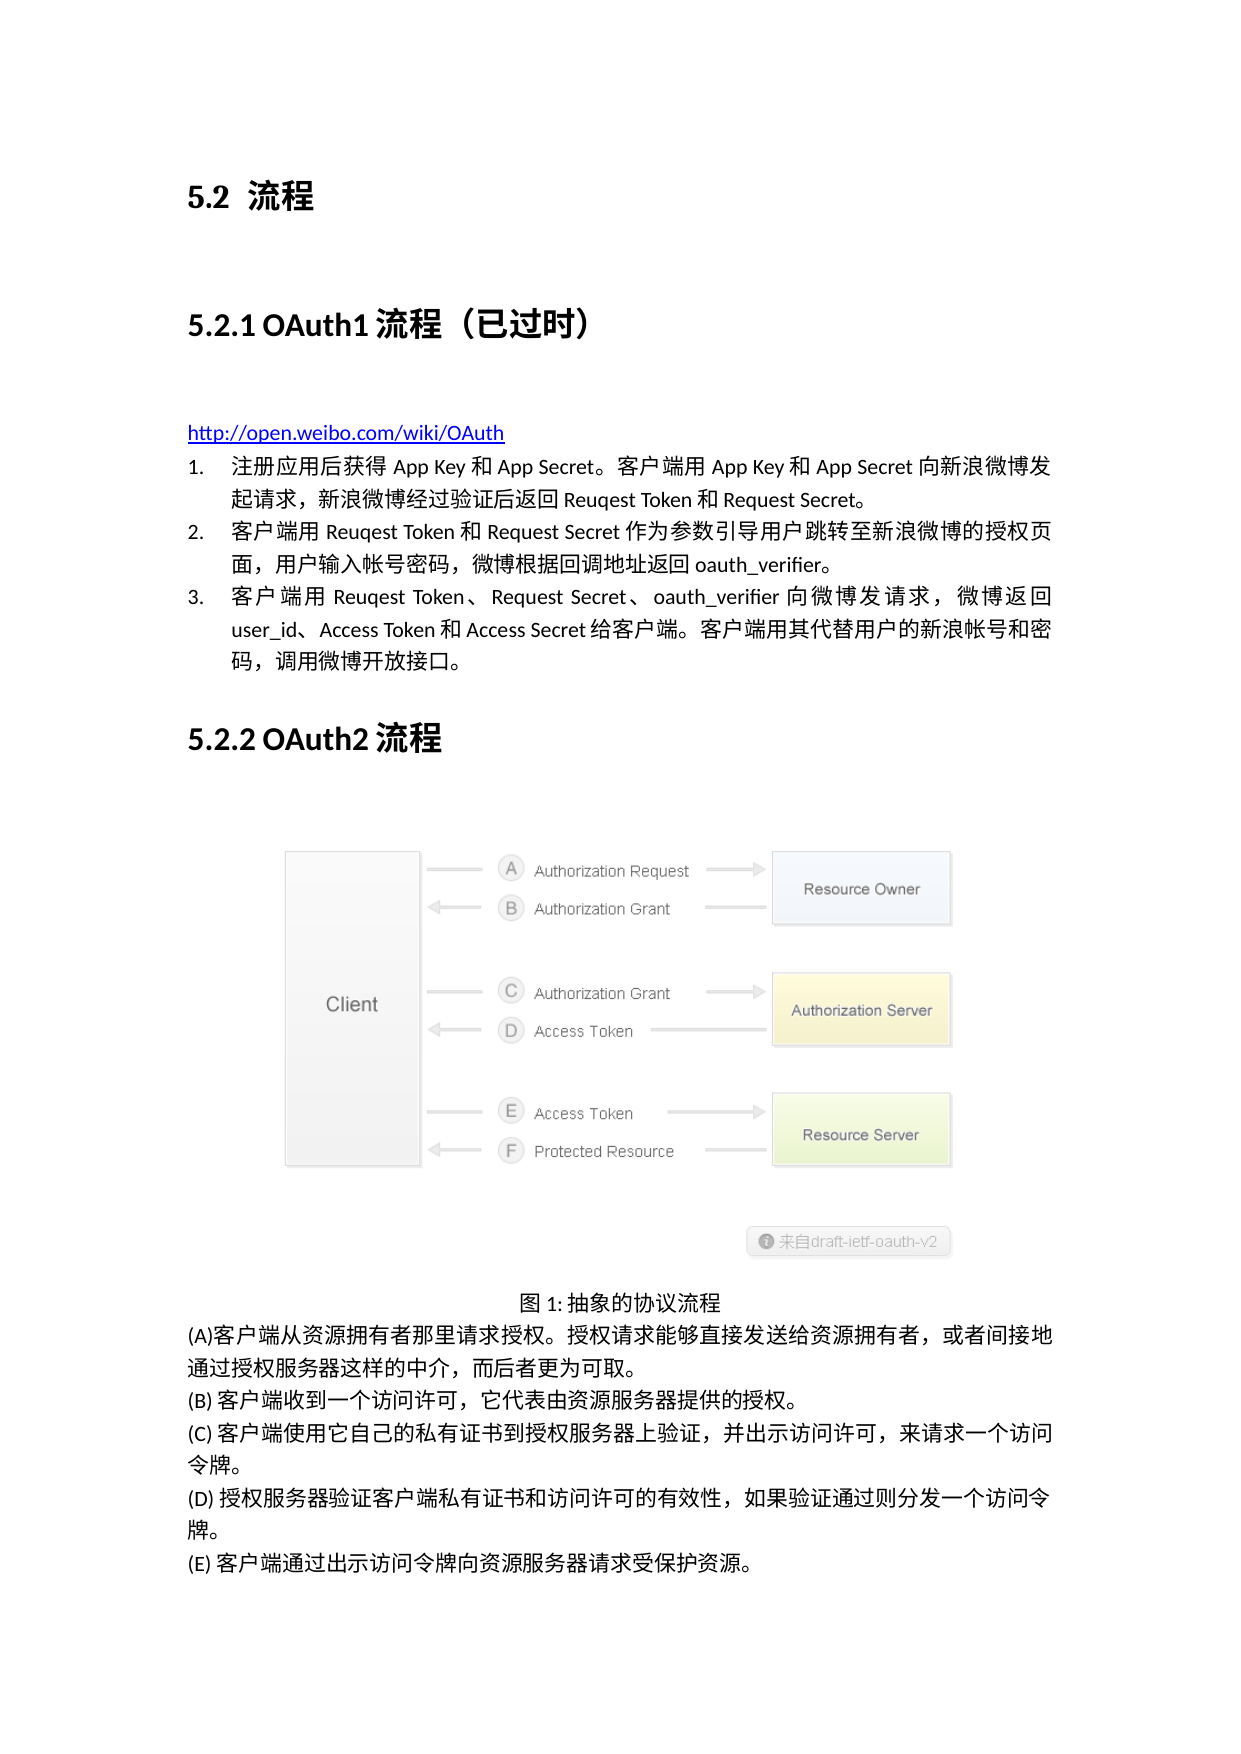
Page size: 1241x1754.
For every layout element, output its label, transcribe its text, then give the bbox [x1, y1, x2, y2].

text (E) 客户端通过出示访问令牌向资源服务器请求受保护资源。 [187, 1546, 1053, 1578]
subtitle OAuth1流程（已过时） [187, 289, 1053, 354]
text http://open.weibo.com/wiki/OAuth [187, 416, 1053, 449]
text (A)客户端从资源拥有者那里请求授权。授权请求能够直接发送给资源拥有者，或者间接地通过授权服务器这样的中介，而后者更为可取。 [187, 1318, 1053, 1383]
list 客户端用Reuqest Token、Request Secret、oauth_verifier向微博发请求，微博返回user_id、Access Token和Access Secret给客户端。客户端用其代替用户的新浪帐号和密码，调用微博开放接口。 [187, 579, 1053, 676]
text 图1: 抽象的协议流程 [187, 1286, 1053, 1318]
list 客户端用Reuqest Token和Request Secret作为参数引导用户跳转至新浪微博的授权页面，用户输入帐号密码，微博根据回调地址返回oauth_verifier。 [187, 514, 1053, 579]
subtitle 流程 [187, 162, 1053, 227]
text (B) 客户端收到一个访问许可，它代表由资源服务器提供的授权。 [187, 1383, 1053, 1416]
picture [276, 830, 964, 1275]
subtitle OAuth2流程 [187, 703, 1053, 768]
list 注册应用后获得App Key和App Secret。客户端用App Key和App Secret向新浪微博发起请求，新浪微博经过验证后返回Reuqest Token和Request Secret。 [187, 449, 1053, 514]
text (C) 客户端使用它自己的私有证书到授权服务器上验证，并出示访问许可，来请求一个访问令牌。 [187, 1416, 1053, 1481]
text (D) 授权服务器验证客户端私有证书和访问许可的有效性，如果验证通过则分发一个访问令牌。 [187, 1481, 1053, 1546]
